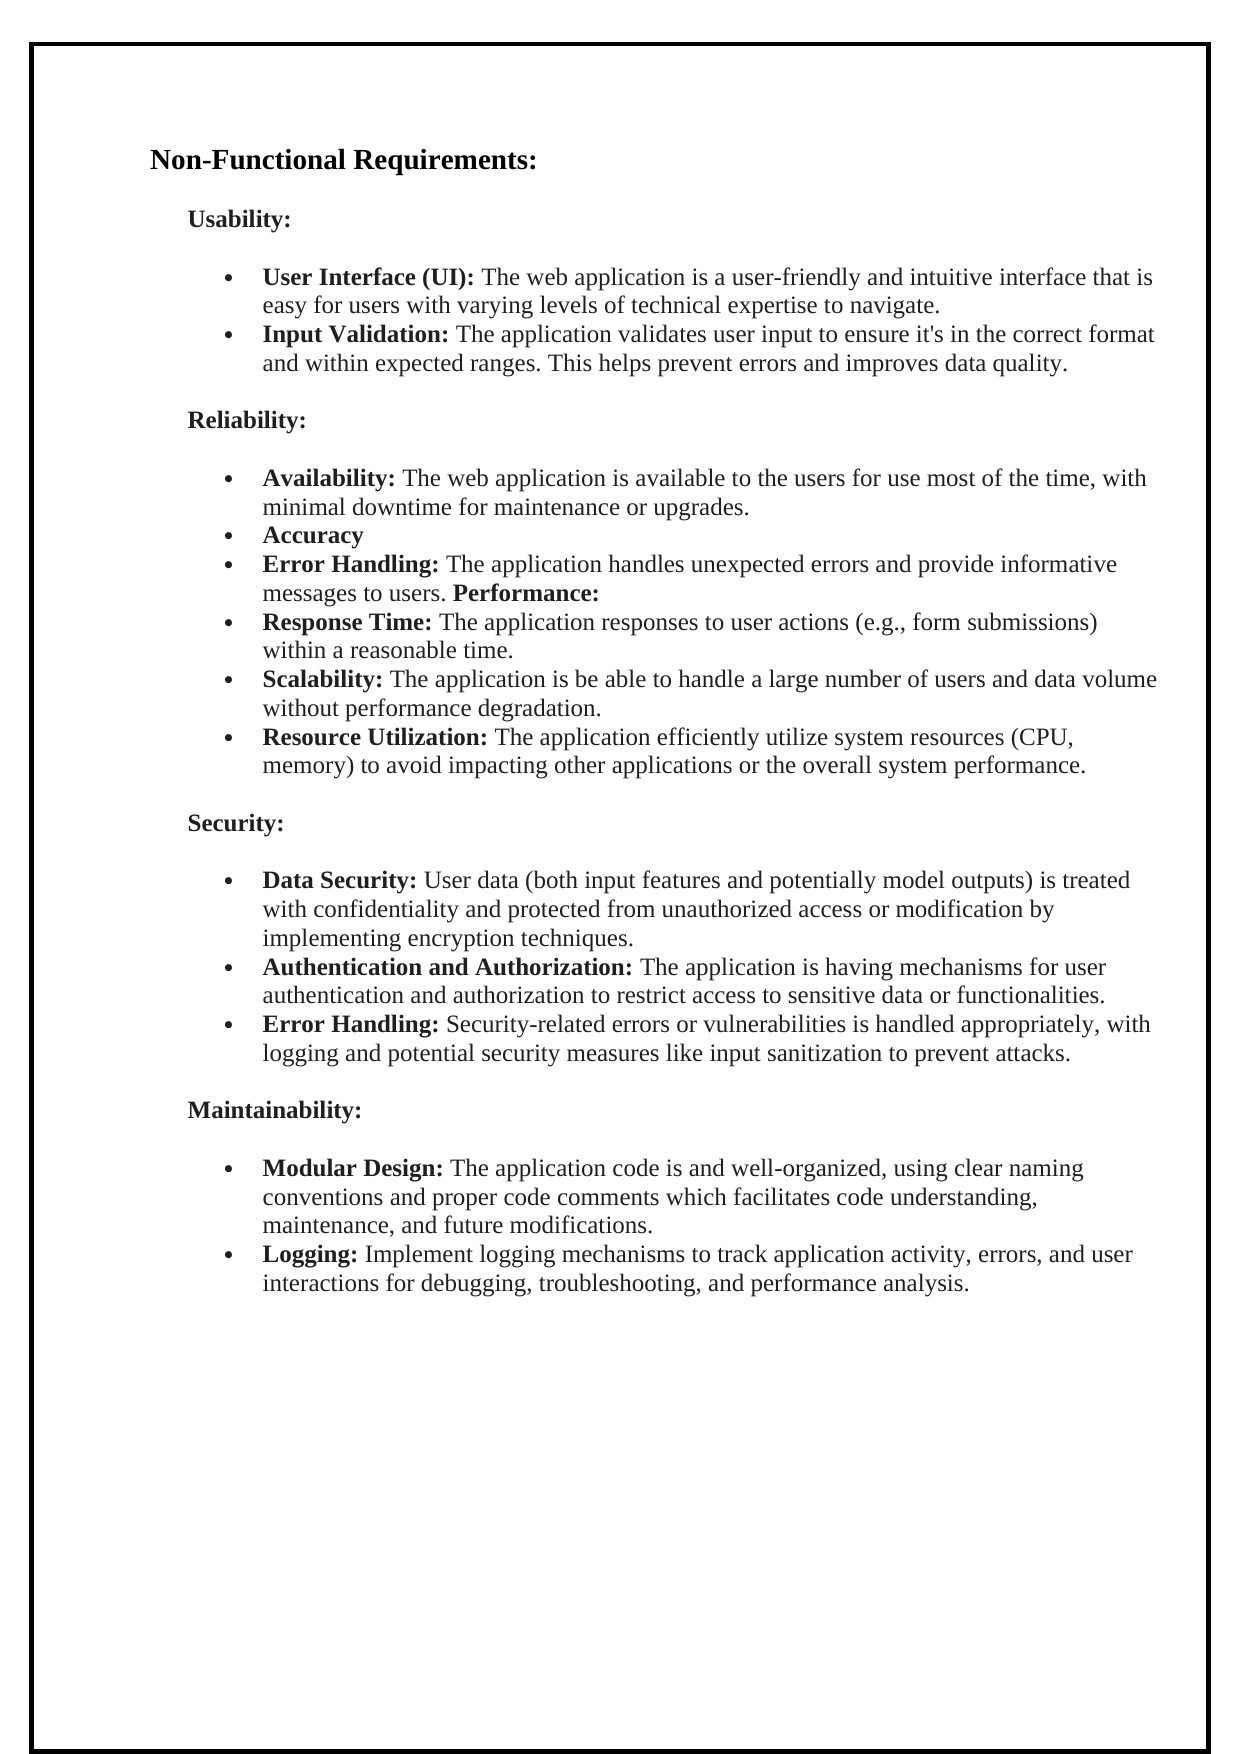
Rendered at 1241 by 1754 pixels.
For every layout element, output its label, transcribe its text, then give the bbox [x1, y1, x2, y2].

list Resource Utilization: The application efficiently utilize system resources (CPU, memory) to avoid impacting other applications or the overall system performance. [225, 722, 1165, 779]
list Input Validation: The application validates user input to ensure it's in the correct format and within expected ranges. This helps prevent errors and improves data quality. [225, 319, 1165, 377]
text Security: [187, 808, 1165, 837]
list Scalability: The application is be able to handle a large number of users and data volume without performance degradation. [225, 664, 1165, 722]
list Error Handling: Security-related errors or vulnerabilities is handled appropriately, with logging and potential security measures like input sanitization to prevent attacks. [225, 1009, 1165, 1067]
list Authentication and Authorization: The application is having mechanisms for user authentication and authorization to restrict access to sensitive data or functionalities. [225, 952, 1165, 1009]
list Modular Design: The application code is and well-organized, using clear naming conventions and proper code comments which facilitates code understanding, maintenance, and future modifications. [225, 1153, 1165, 1239]
text Maintainability: [187, 1096, 1165, 1124]
list User Interface (UI): The web application is a user-friendly and intuitive interface that is easy for users with varying levels of technical expertise to navigate. [225, 262, 1165, 319]
list Accuracy [225, 521, 1165, 549]
text Usability: [187, 204, 1165, 233]
list Availability: The web application is available to the users for use most of the time, with minimal downtime for maintenance or upgrades. [225, 463, 1165, 521]
list Response Time: The application responses to user actions (e.g., form submissions) within a reasonable time. [225, 607, 1165, 664]
list Error Handling: The application handles unexpected errors and provide informative messages to users. Performance: [225, 549, 1165, 607]
list Logging: Implement logging mechanisms to track application activity, errors, and user interactions for debugging, troubleshooting, and performance analysis. [225, 1239, 1165, 1297]
text Reliability: [187, 406, 1165, 434]
text Non-Functional Requirements: [75, 142, 1165, 176]
list Data Security: User data (both input features and potentially model outputs) is treated with confidentiality and protected from unauthorized access or modification by implementing encryption techniques. [225, 866, 1165, 952]
